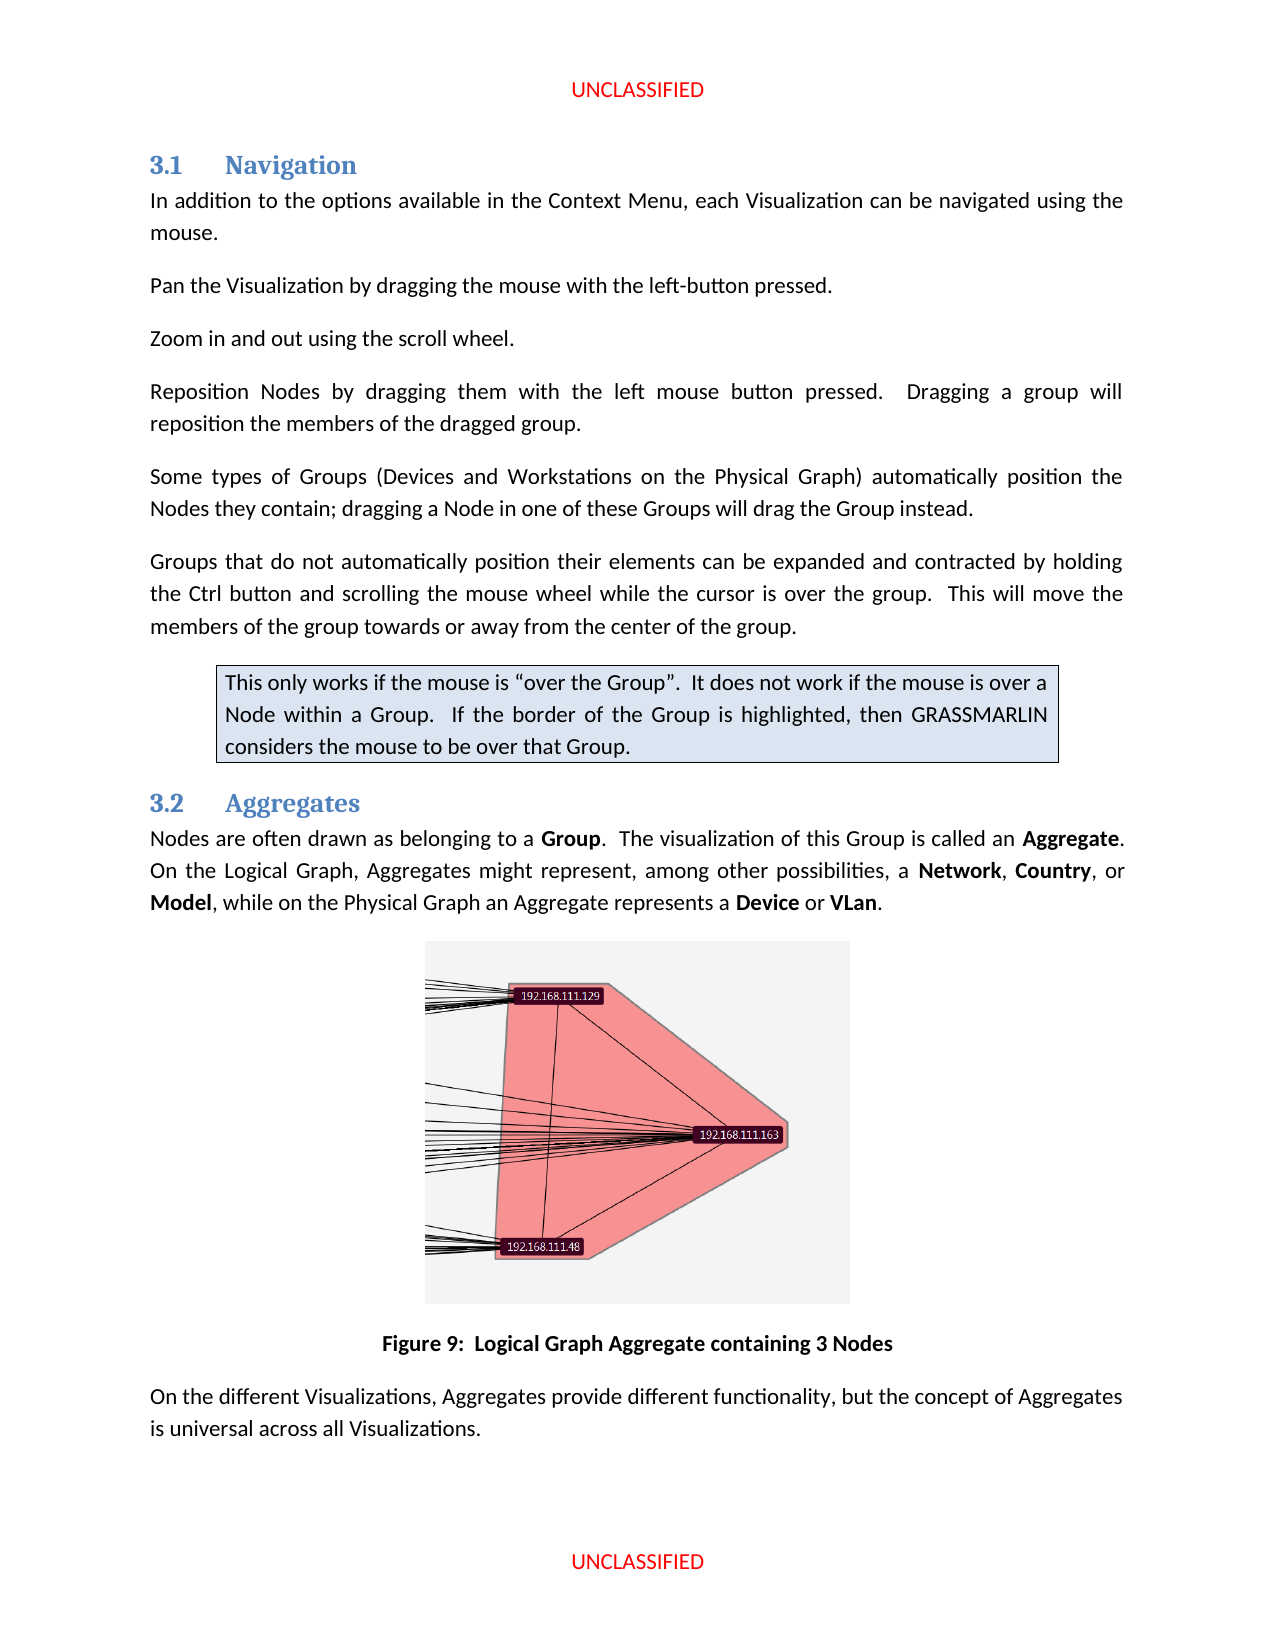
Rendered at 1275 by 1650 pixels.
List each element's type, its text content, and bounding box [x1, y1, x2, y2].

text Pan the Visualization by dragging the mouse with the left-button pressed. [150, 271, 1125, 299]
text Some types of Groups (Devices and Workstations on the Physical Graph) automatically position the Nodes they contain; dragging a Node in one of these Groups will drag the Group instead. [150, 462, 1125, 522]
text On the different Visualizations, Aggregates provide different functionality, but the concept of Aggregates is universal across all Visualizations. [150, 1382, 1125, 1442]
text Zoom in and out using the scroll wheel. [150, 324, 1125, 352]
text Figure 9: Logical Graph Aggregate containing 3 Nodes [150, 1329, 1125, 1357]
text Nodes are often drawn as belonging to a Group. The visualization of this Group is called an Aggregate. On the Logical Graph, Aggregates might represent, among other possibilities, a Network, Country, or Model, while on the Physical Graph an Aggregate represents a Device or VLan. [150, 824, 1125, 917]
subtitle 3.1 Navigation [150, 150, 1125, 181]
text This only works if the mouse is “over the Group”. It does not work if the mouse is over a Node within a Group. If the border of the Group is highlighted, then GRASSMARLIN considers the mouse to be over that Group. [217, 666, 1058, 762]
text In addition to the options available in the Context Menu, each Visualization can be navigated using the mouse. [150, 186, 1125, 246]
subtitle 3.2 Aggregates [150, 788, 1125, 819]
text Reposition Nodes by dragging them with the left mouse button pressed. Dragging a group will reposition the members of the dragged group. [150, 377, 1125, 437]
picture [425, 941, 851, 1304]
text Groups that do not automatically position their elements can be expanded and contracted by holding the Ctrl button and scrolling the mouse wheel while the cursor is over the group. This will move the members of the group towards or away from the center of the group. [150, 547, 1125, 640]
